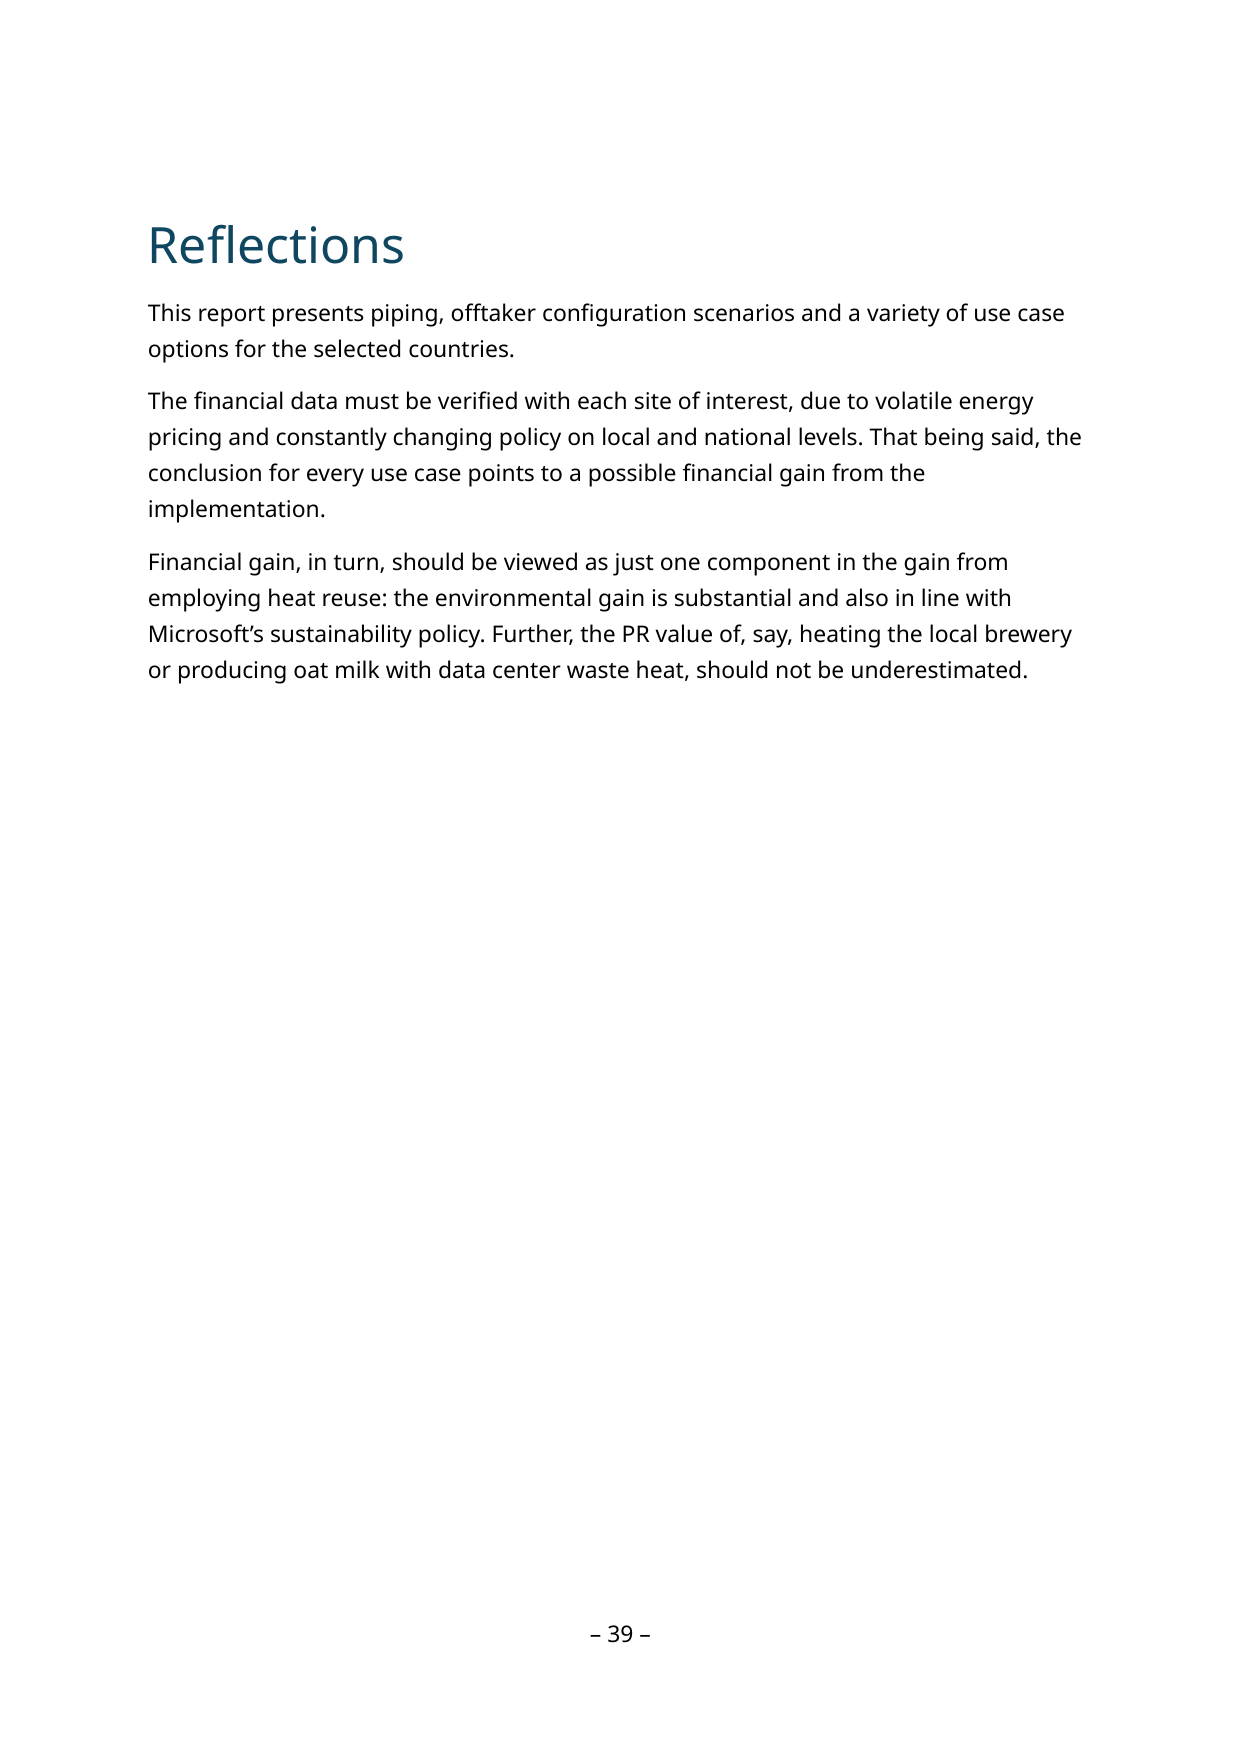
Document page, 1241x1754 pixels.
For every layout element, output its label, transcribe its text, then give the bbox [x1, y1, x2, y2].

subtitle Reflections [148, 210, 1093, 278]
text Financial gain, in turn, should be viewed as just one component in the gain from employing heat reuse: the environmental gain is substantial and also in line with Microsoft’s sustainability policy. Further, the PR value of, say, heating the local brewery or producing oat milk with data center waste heat, should not be underestimated. [148, 546, 1093, 685]
text This report presents piping, offtaker configuration scenarios and a variety of use case options for the selected countries. [148, 297, 1093, 364]
text The financial data must be verified with each site of interest, due to volatile energy pricing and constantly changing policy on local and national levels. That being said, the conclusion for every use case points to a possible financial gain from the implementation. [148, 385, 1093, 524]
